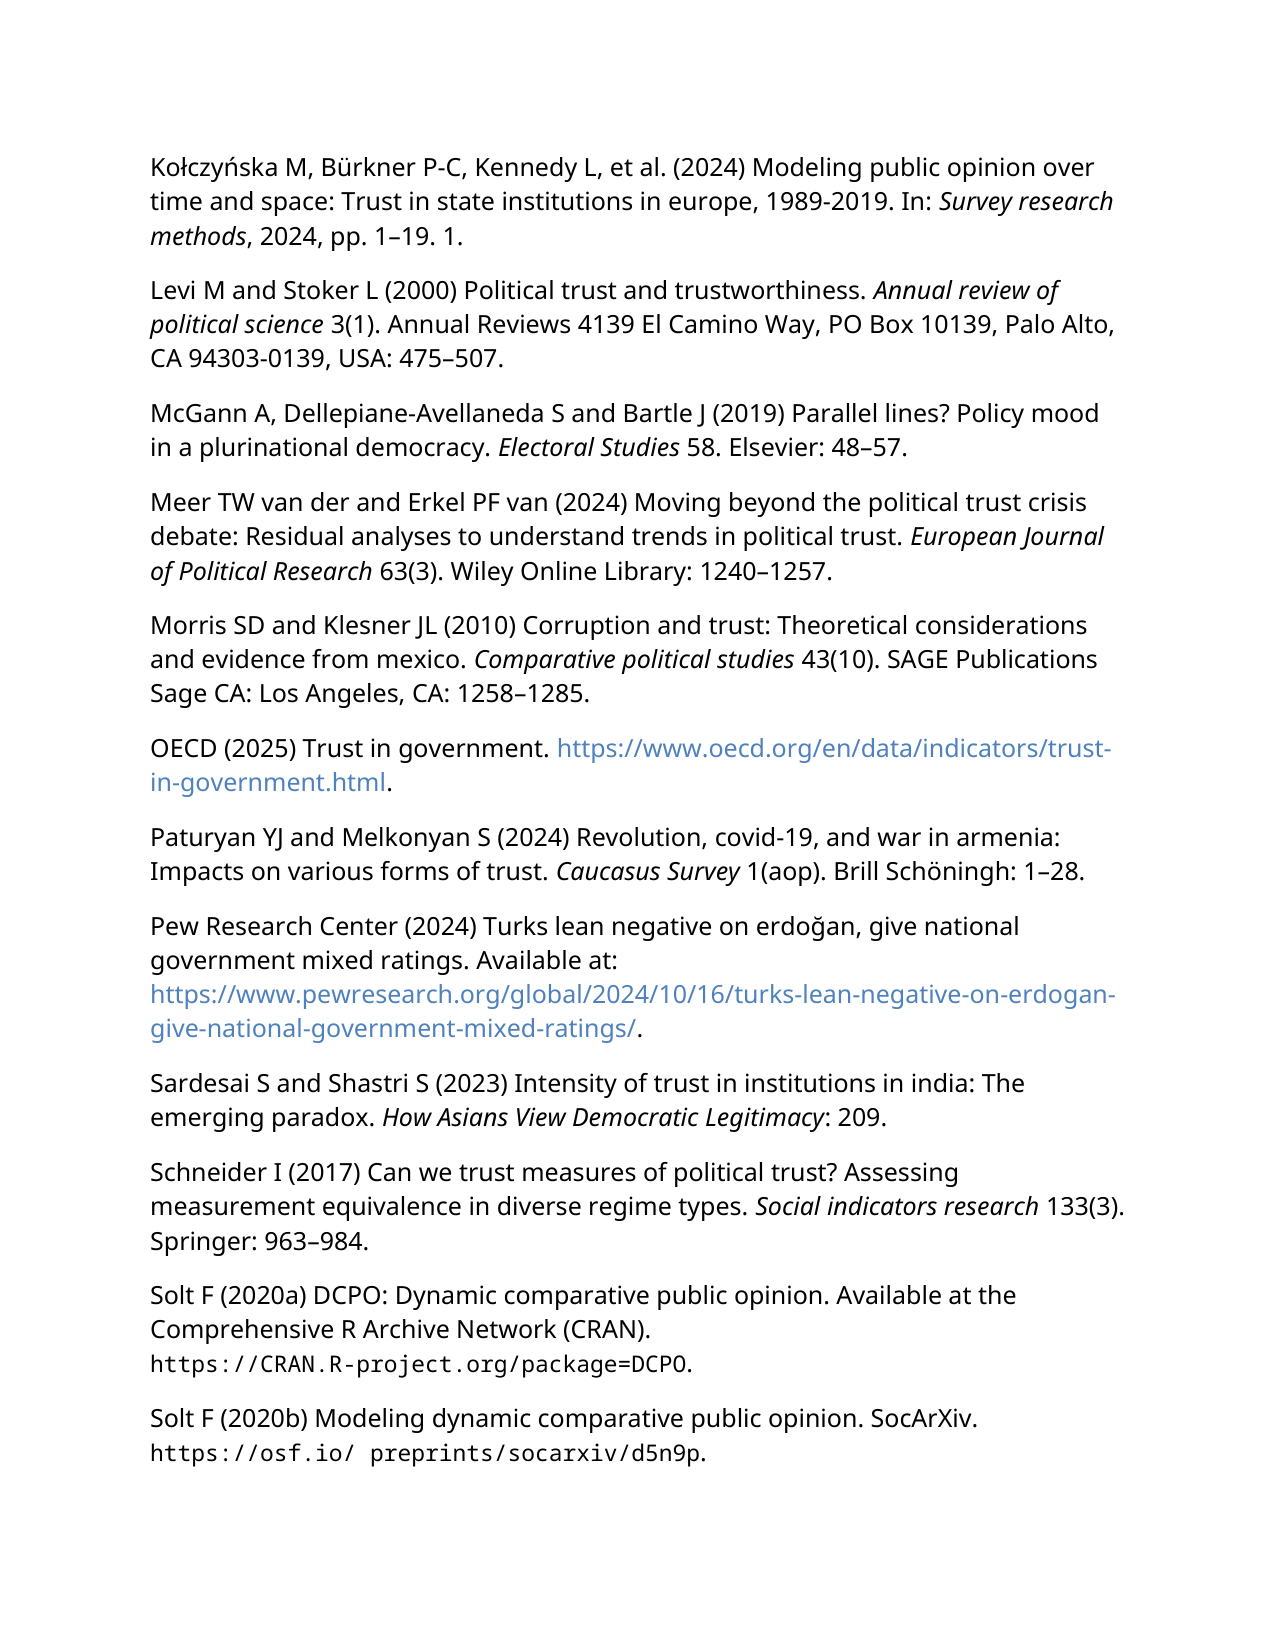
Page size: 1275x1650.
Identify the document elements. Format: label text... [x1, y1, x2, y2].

text Kołczyńska M, Bürkner P-C, Kennedy L, et al. (2024) Modeling public opinion over time and space: Trust in state institutions in europe, 1989-2019. In: Survey research methods, 2024, pp. 1–19. 1. [150, 150, 1125, 252]
text McGann A, Dellepiane-Avellaneda S and Bartle J (2019) Parallel lines? Policy mood in a plurinational democracy. Electoral Studies 58. Elsevier: 48–57. [150, 396, 1125, 464]
text Solt F (2020a) DCPO: Dynamic comparative public opinion. Available at the Comprehensive R Archive Network (CRAN). https://CRAN.R-project.org/package=DCPO. [150, 1278, 1125, 1380]
text Paturyan YJ and Melkonyan S (2024) Revolution, covid-19, and war in armenia: Impacts on various forms of trust. Caucasus Survey 1(aop). Brill Schöningh: 1–28. [150, 820, 1125, 888]
text OECD (2025) Trust in government. https://www.oecd.org/en/data/indicators/trust-in-government.html. [150, 731, 1125, 799]
text Solt F (2020b) Modeling dynamic comparative public opinion. SocArXiv. https://osf.io/ preprints/socarxiv/d5n9p. [150, 1401, 1125, 1469]
text Morris SD and Klesner JL (2010) Corruption and trust: Theoretical considerations and evidence from mexico. Comparative political studies 43(10). SAGE Publications Sage CA: Los Angeles, CA: 1258–1285. [150, 608, 1125, 710]
text Meer TW van der and Erkel PF van (2024) Moving beyond the political trust crisis debate: Residual analyses to understand trends in political trust. European Journal of Political Research 63(3). Wiley Online Library: 1240–1257. [150, 485, 1125, 587]
text Pew Research Center (2024) Turks lean negative on erdoğan, give national government mixed ratings. Available at: https://www.pewresearch.org/global/2024/10/16/turks-lean-negative-on-erdogan-give-national-government-mixed-ratings/. [150, 909, 1125, 1045]
text Schneider I (2017) Can we trust measures of political trust? Assessing measurement equivalence in diverse regime types. Social indicators research 133(3). Springer: 963–984. [150, 1155, 1125, 1257]
text Sardesai S and Shastri S (2023) Intensity of trust in institutions in india: The emerging paradox. How Asians View Democratic Legitimacy: 209. [150, 1066, 1125, 1134]
text Levi M and Stoker L (2000) Political trust and trustworthiness. Annual review of political science 3(1). Annual Reviews 4139 El Camino Way, PO Box 10139, Palo Alto, CA 94303-0139, USA: 475–507. [150, 273, 1125, 375]
